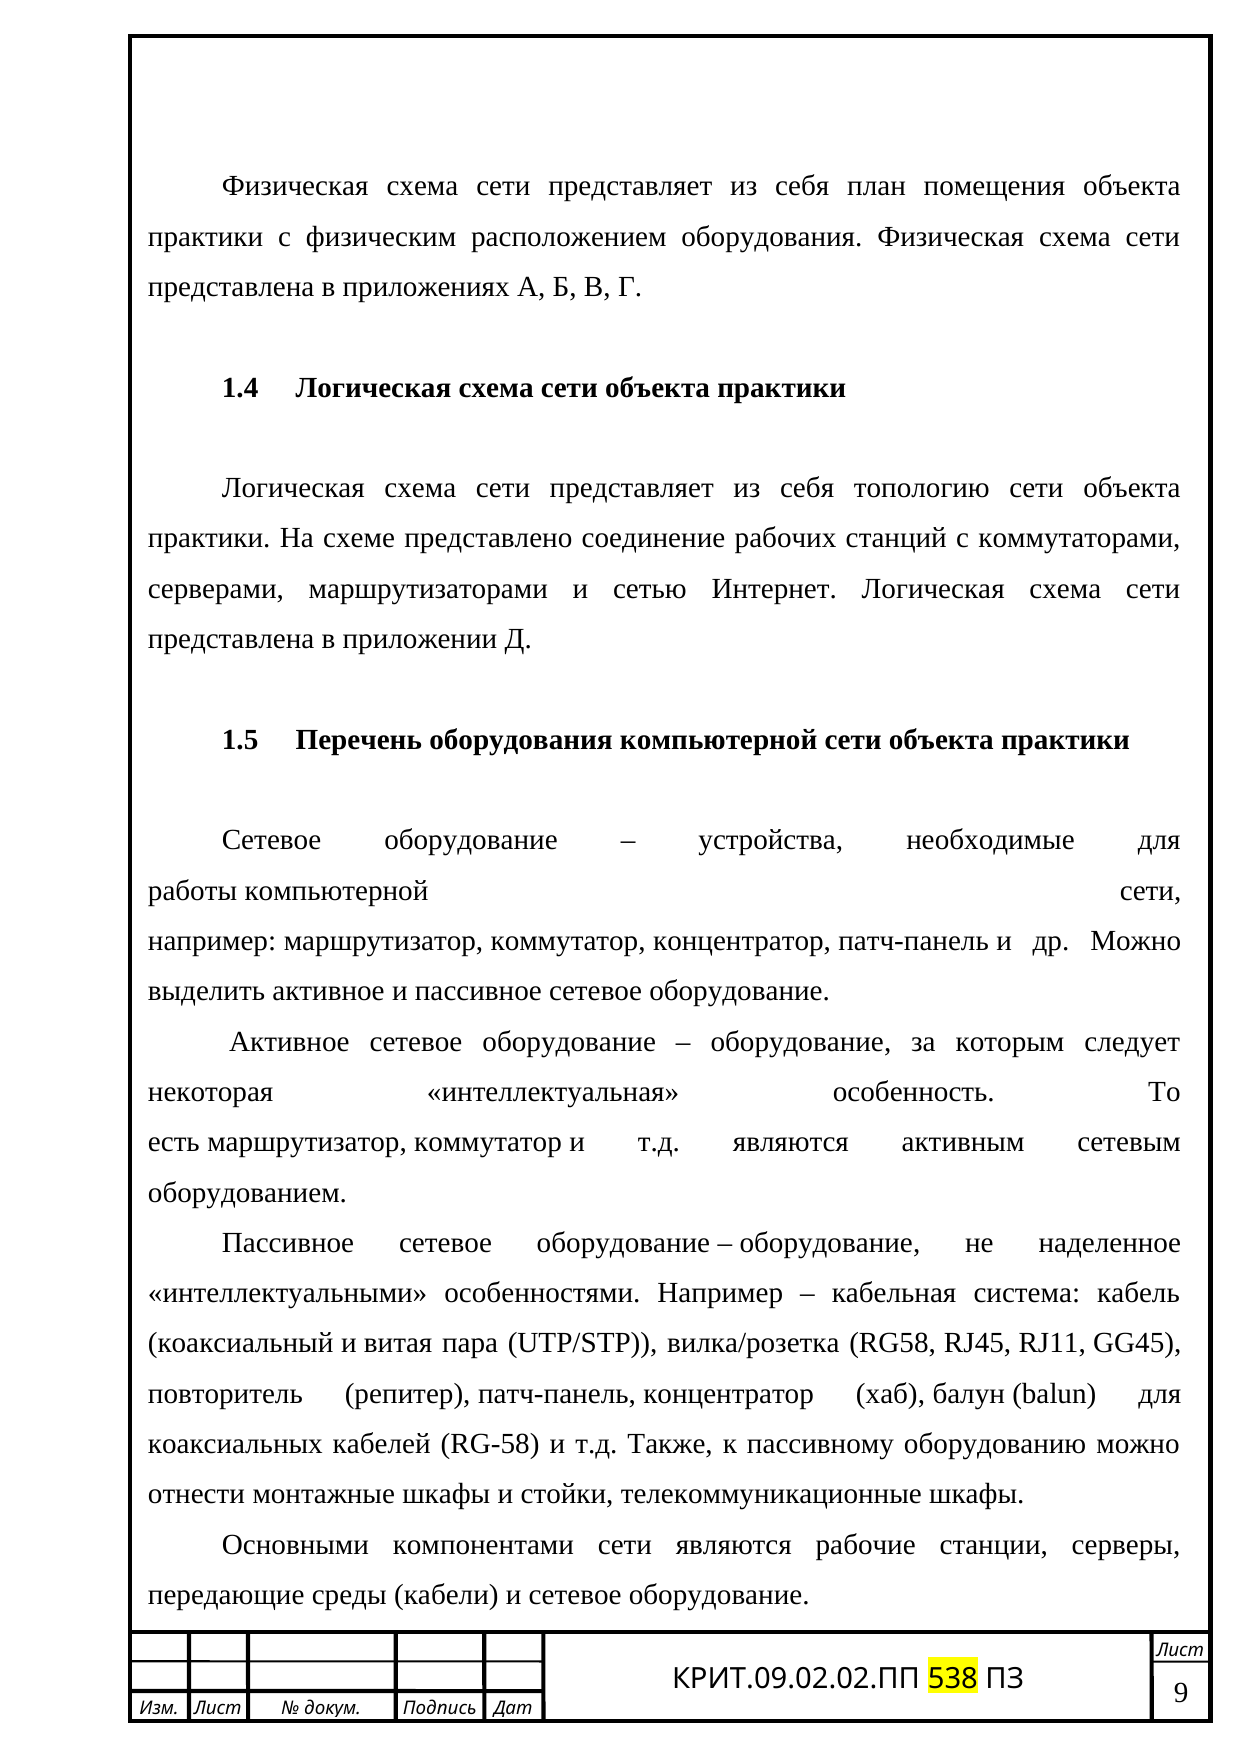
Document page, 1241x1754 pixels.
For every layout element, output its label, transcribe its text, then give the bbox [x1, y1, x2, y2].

list Логическая схема сети объекта практики [148, 370, 1181, 403]
text Основными компонентами сети являются рабочие станции, серверы, передающие среды (кабели) и сетевое оборудование. [148, 1527, 1181, 1611]
text Активное сетевое оборудование – оборудование, за которым следует некоторая «интеллектуальная» особенность. То есть маршрутизатор, коммутатор и т.д. являются активным сетевым оборудованием. [148, 1024, 1181, 1208]
text Логическая схема сети представляет из себя топологию сети объекта практики. На схеме представлено соединение рабочих станций с коммутаторами, серверами, маршрутизаторами и сетью Интернет. Логическая схема сети представлена в приложении Д. [148, 470, 1181, 655]
text Физическая схема сети представляет из себя план помещения объекта практики с физическим расположением оборудования. Физическая схема сети представлена в приложениях А, Б, В, Г. [148, 168, 1181, 303]
list Перечень оборудования компьютерной сети объекта практики [148, 722, 1181, 755]
text Сетевое оборудование – устройства, необходимые для работы компьютерной сети, например: маршрутизатор, коммутатор, концентратор, патч-панель и др. Можно выделить активное и пассивное сетевое оборудование. [148, 822, 1181, 1007]
text Пассивное сетевое оборудование – оборудование, не наделенное «интеллектуальными» особенностями. Например – кабельная система: кабель (коаксиальный и витая пара (UTP/STP)), вилка/розетка (RG58, RJ45, RJ11, GG45), повторитель (репитер), патч-панель, концентратор (хаб), балун (balun) для коаксиальных кабелей (RG-58) и т.д. Также, к пассивному оборудованию можно отнести монтажные шкафы и стойки, телекоммуникационные шкафы. [148, 1225, 1181, 1510]
